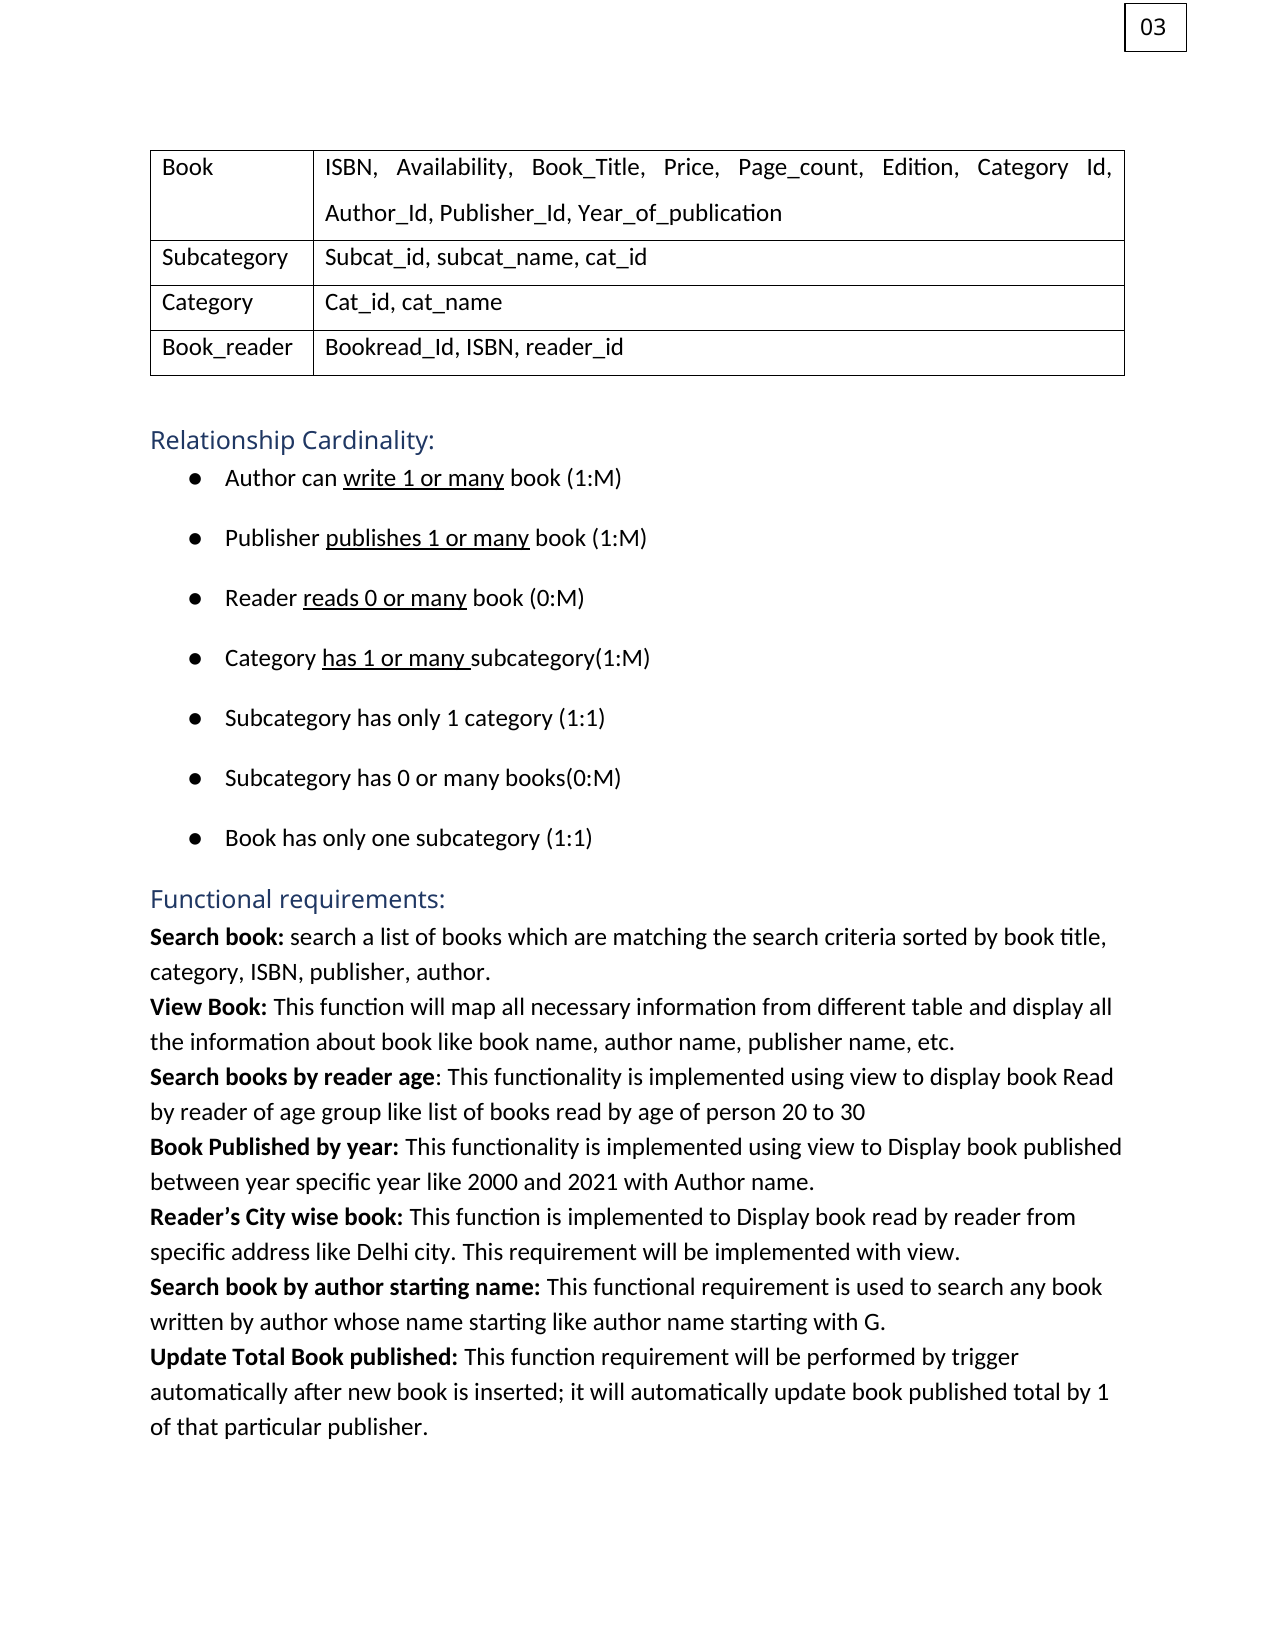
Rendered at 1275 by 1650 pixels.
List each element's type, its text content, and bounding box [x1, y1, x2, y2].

table_cell Book [151, 151, 313, 240]
text View Book: This function will map all necessary information from different table and display all the information about book like book name, author name, publisher name, etc. [150, 991, 1125, 1057]
list Author can write 1 or many book (1:M) [187, 462, 1125, 493]
table_cell Bookread_Id, ISBN, reader_id [314, 331, 1124, 374]
text Search book: search a list of books which are matching the search criteria sorted by book title, category, ISBN, publisher, author. [150, 921, 1125, 987]
text Book Published by year: This functionality is implemented using view to Display book published between year specific year like 2000 and 2021 with Author name. [150, 1131, 1125, 1197]
list Category has 1 or many subcategory(1:M) [187, 642, 1125, 673]
table_cell Cat_id, cat_name [314, 286, 1124, 330]
subtitle Relationship Cardinality: [150, 423, 1125, 457]
table_cell ISBN, Availability, Book_Title, Price, Page_count, Edition, Category Id, Author_Id, Publisher_Id, Year_of_publication [314, 151, 1124, 240]
list Publisher publishes 1 or many book (1:M) [187, 522, 1125, 553]
table_cell Category [151, 286, 313, 330]
text Update Total Book published: This function requirement will be performed by trigger automatically after new book is inserted; it will automatically update book published total by 1 of that particular publisher. [150, 1341, 1125, 1442]
text Search books by reader age: This functionality is implemented using view to display book Read by reader of age group like list of books read by age of person 20 to 30 [150, 1061, 1125, 1127]
table_cell Subcategory [151, 241, 313, 285]
table_cell Book_reader [151, 331, 313, 374]
list Reader reads 0 or many book (0:M) [187, 582, 1125, 613]
subtitle Functional requirements: [150, 882, 1125, 916]
list Subcategory has 0 or many books(0:M) [187, 762, 1125, 793]
list Book has only one subcategory (1:1) [187, 822, 1125, 853]
list Subcategory has only 1 category (1:1) [187, 702, 1125, 733]
text Reader’s City wise book: This function is implemented to Display book read by reader from specific address like Delhi city. This requirement will be implemented with view. [150, 1201, 1125, 1267]
table_cell Subcat_id, subcat_name, cat_id [314, 241, 1124, 285]
text Search book by author starting name: This functional requirement is used to search any book written by author whose name starting like author name starting with G. [150, 1271, 1125, 1337]
